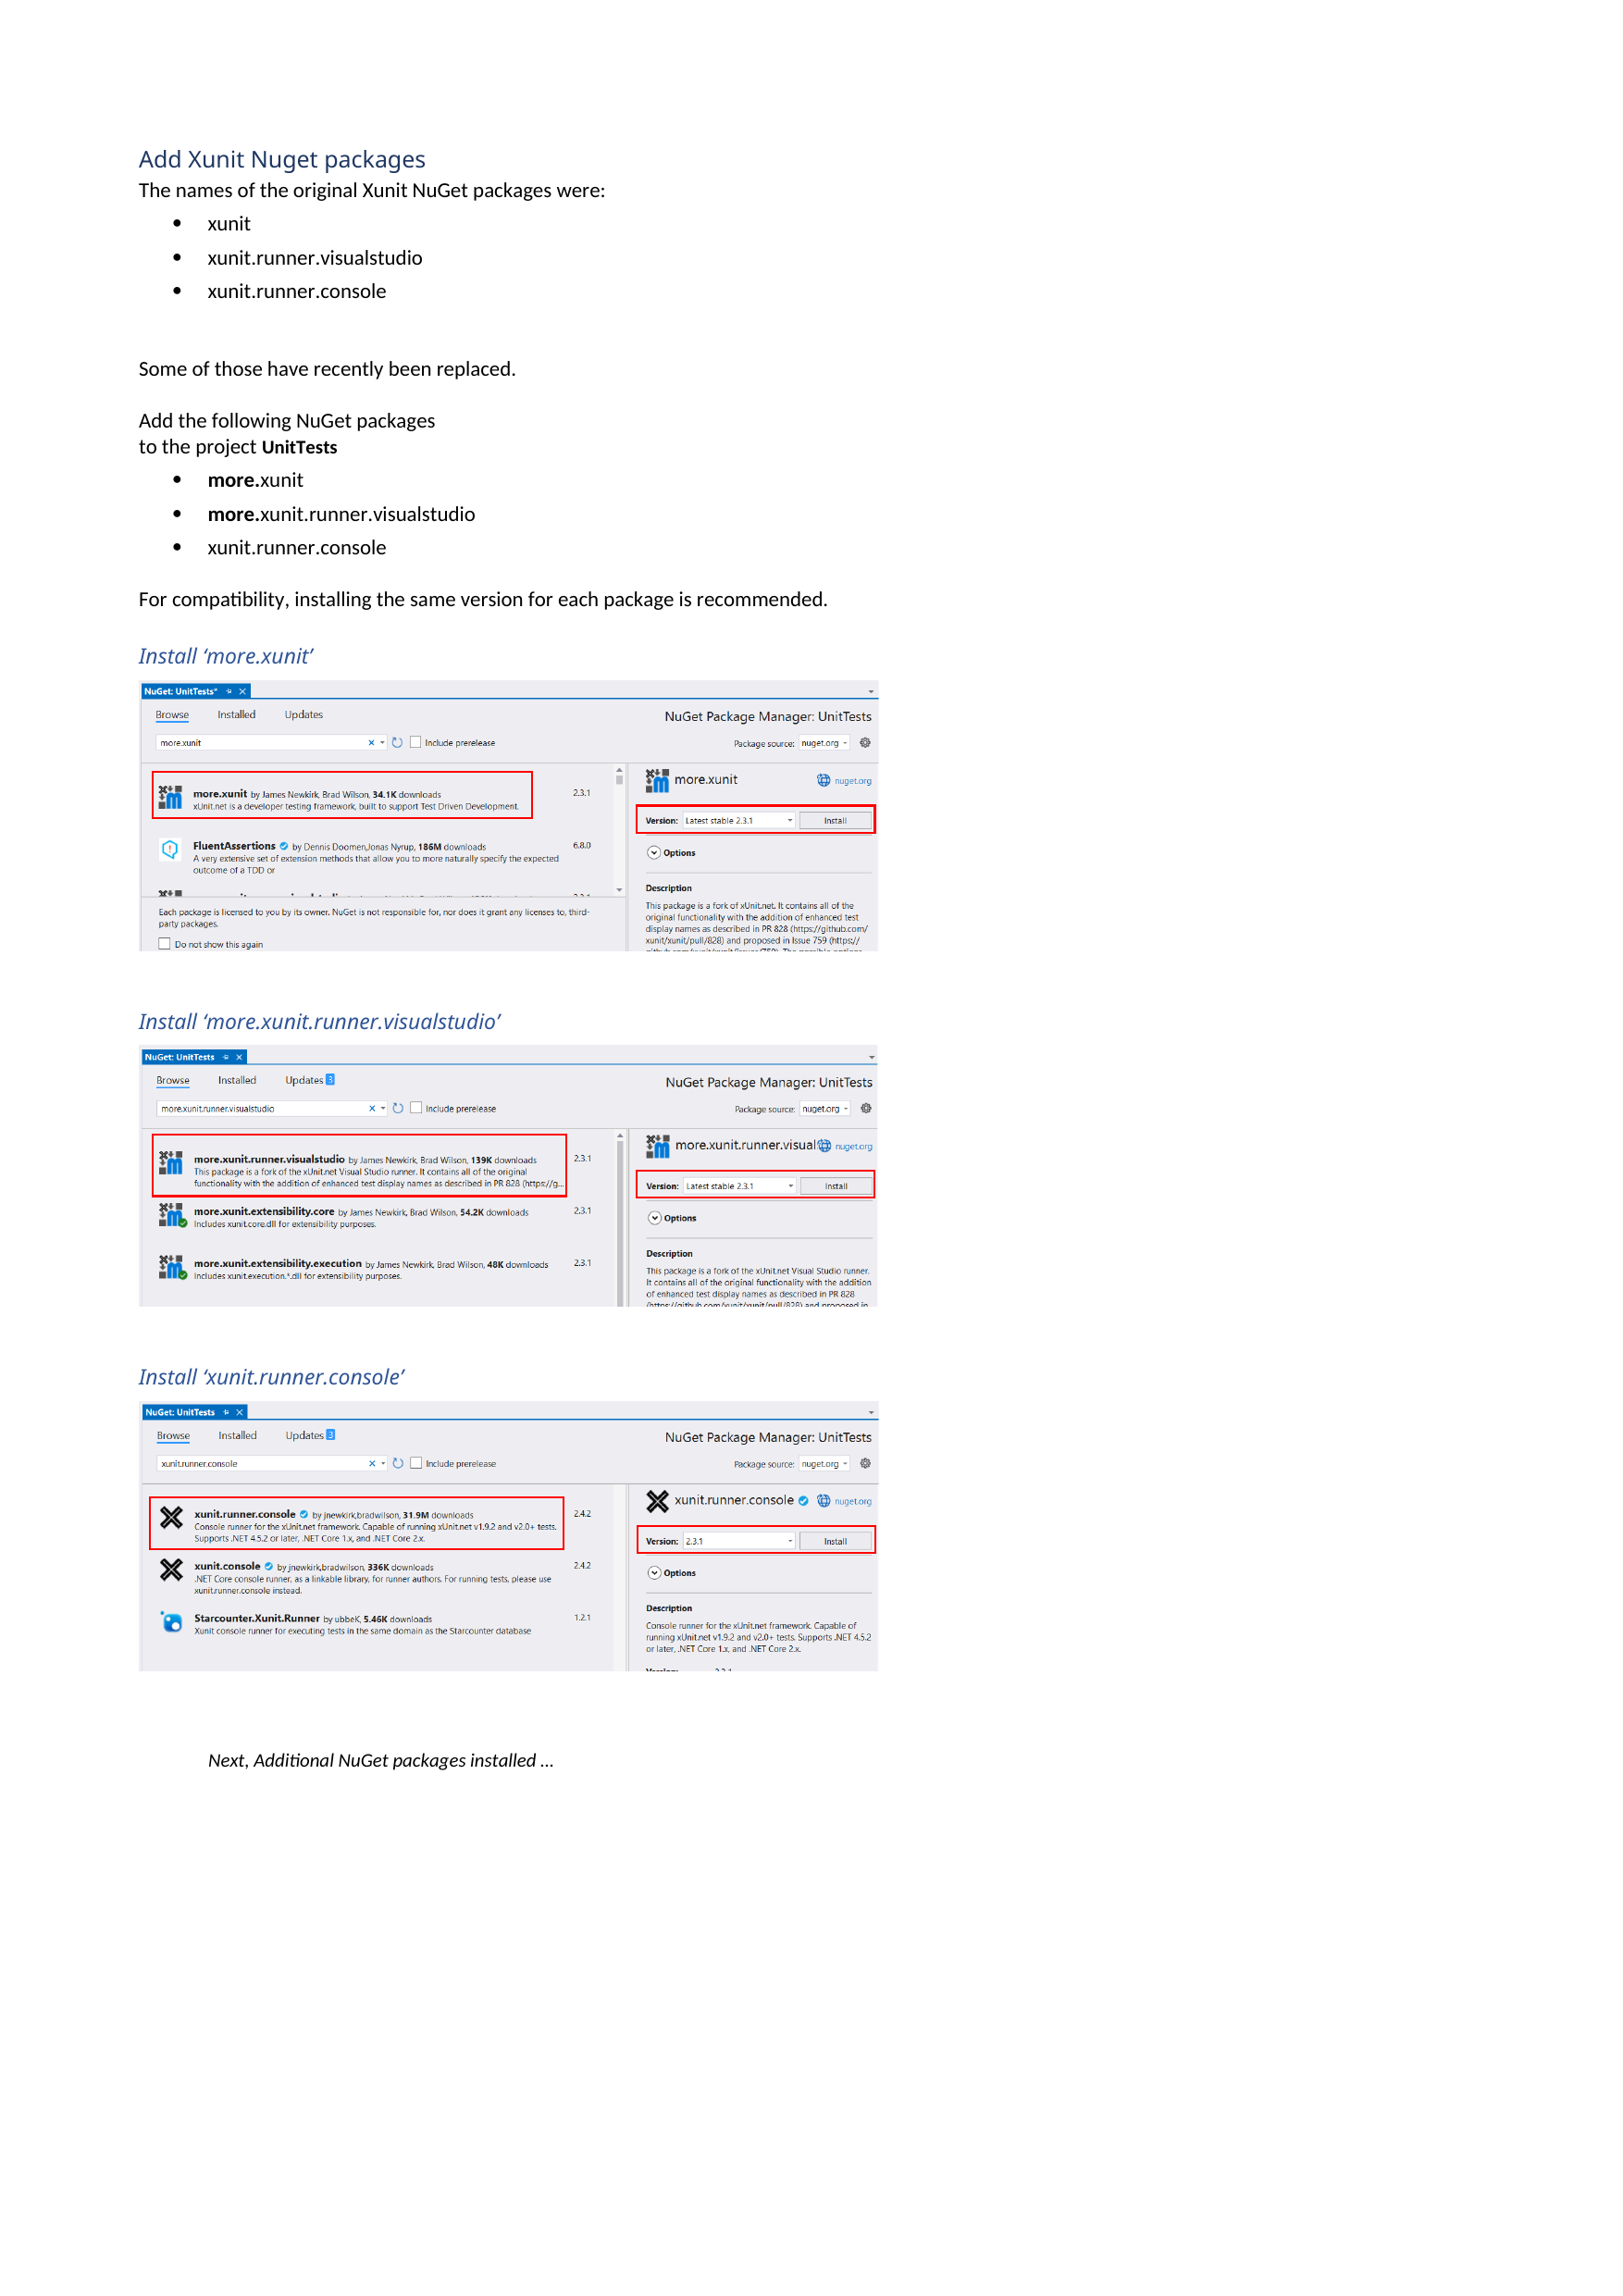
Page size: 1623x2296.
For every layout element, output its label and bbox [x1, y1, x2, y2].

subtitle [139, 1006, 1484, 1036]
picture [139, 680, 879, 951]
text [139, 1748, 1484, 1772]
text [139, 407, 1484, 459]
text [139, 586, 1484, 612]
picture [139, 1401, 879, 1671]
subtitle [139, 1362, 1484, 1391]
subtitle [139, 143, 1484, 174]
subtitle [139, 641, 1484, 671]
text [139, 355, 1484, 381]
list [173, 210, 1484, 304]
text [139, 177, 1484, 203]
picture [139, 1045, 878, 1307]
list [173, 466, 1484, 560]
